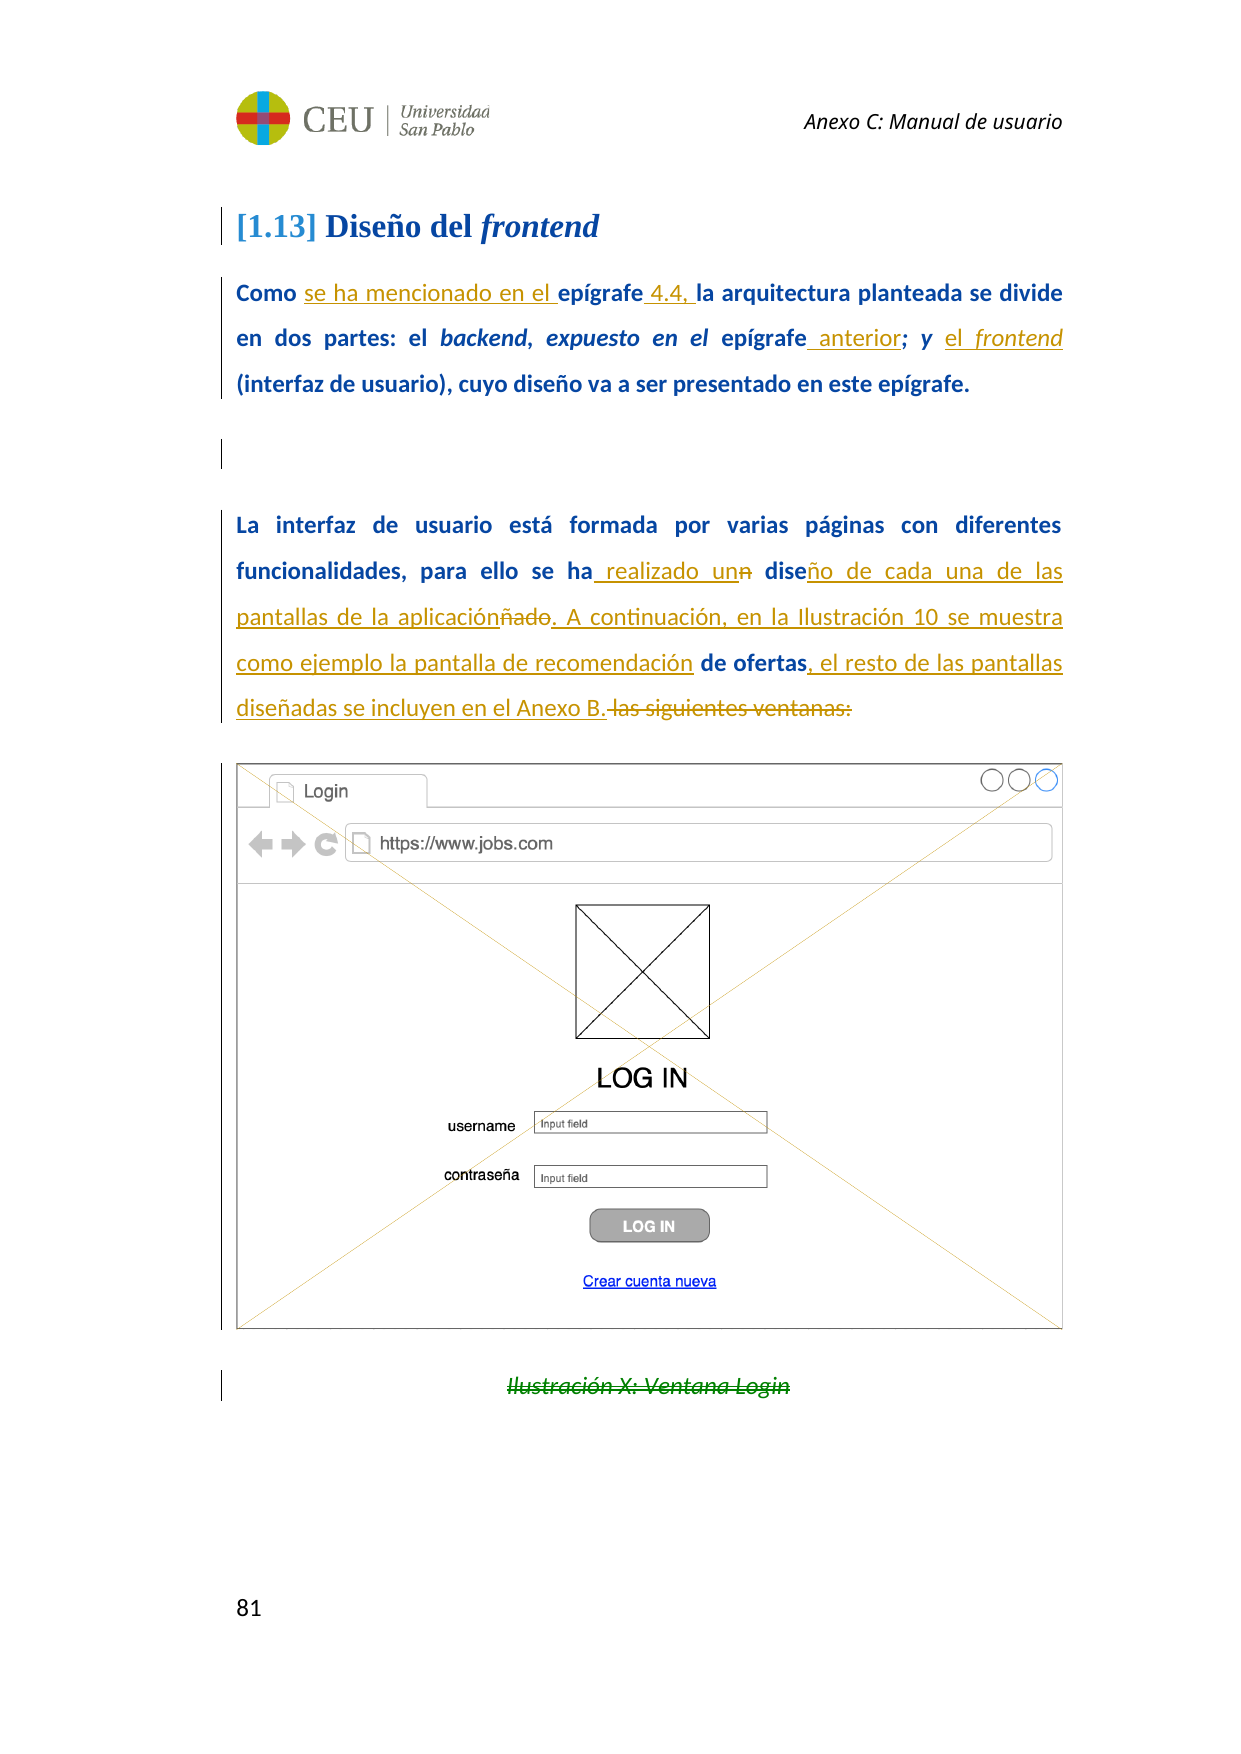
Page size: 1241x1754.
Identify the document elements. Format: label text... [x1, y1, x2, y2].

text Como epígrafela arquitectura planteada se divide en dos partes: el backend, expuesto en el epígrafe; y (interfaz de usuario), cuyo diseño va a ser presentado en este epígrafe. [236, 277, 1063, 399]
picture [651, 764, 1063, 1329]
picture [235, 89, 490, 146]
subtitle Diseño del frontend [236, 207, 1063, 245]
picture [238, 1048, 1060, 1330]
picture [236, 764, 648, 1329]
text La interfaz de usuario está formada por varias páginas con diferentes funcionalidades, para ello se ha dise de ofertas [236, 510, 1063, 723]
picture [238, 763, 1061, 1045]
